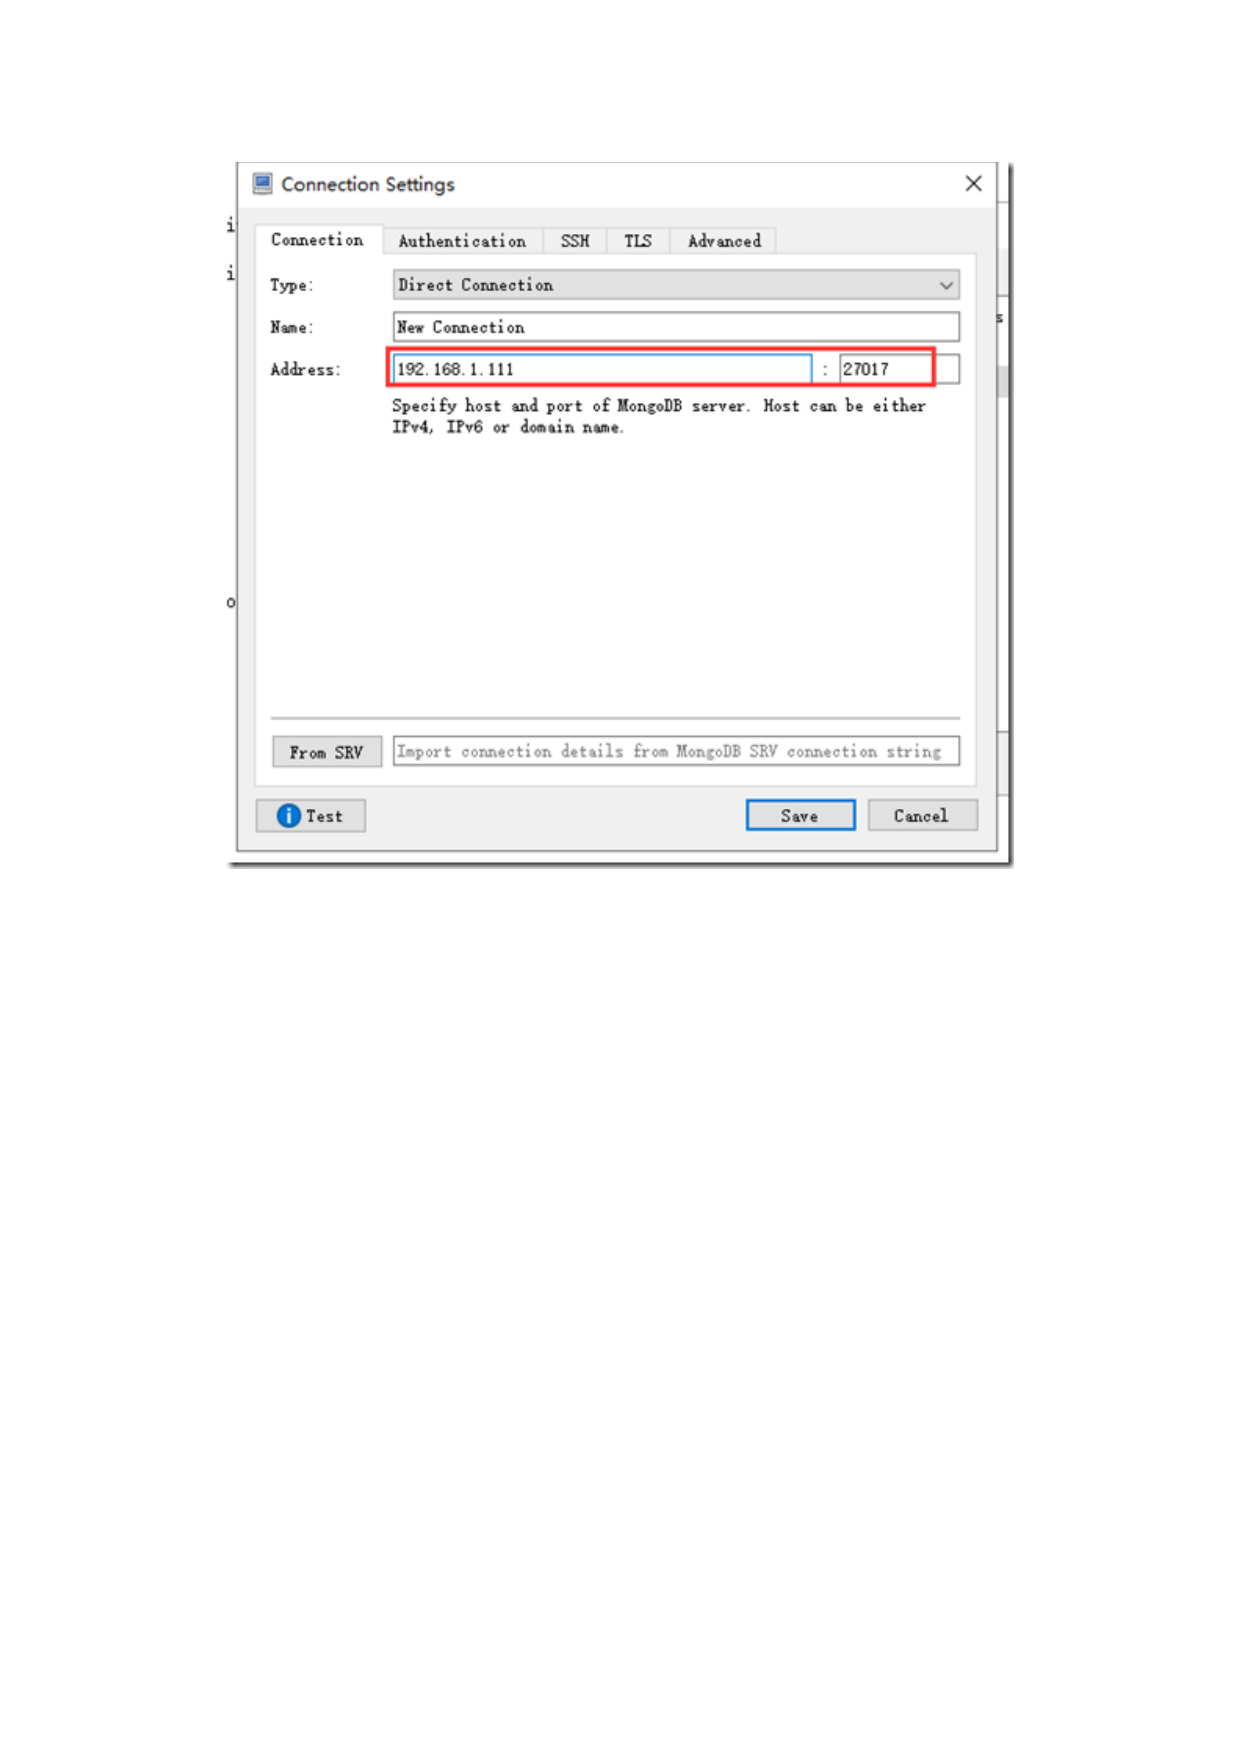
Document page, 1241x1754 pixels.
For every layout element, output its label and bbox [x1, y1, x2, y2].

picture [226, 162, 1015, 869]
